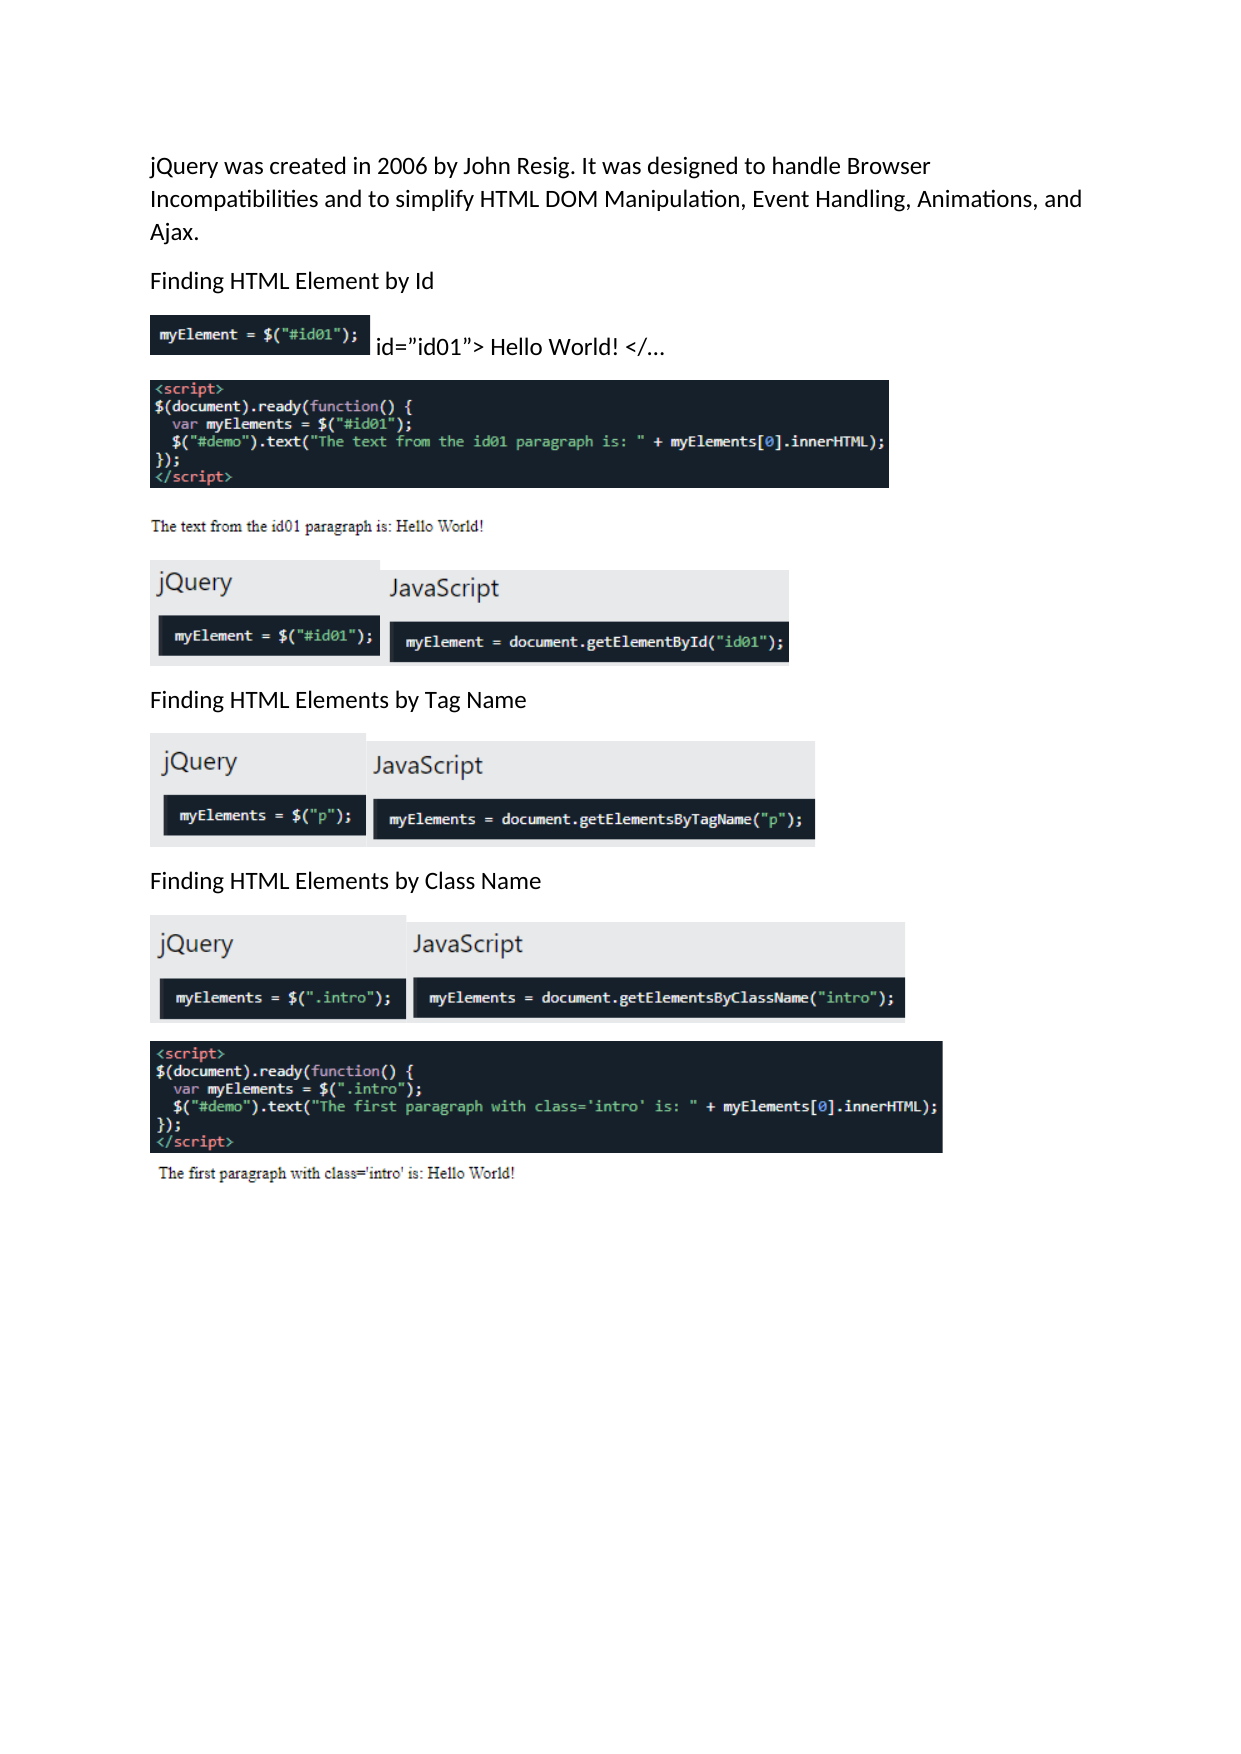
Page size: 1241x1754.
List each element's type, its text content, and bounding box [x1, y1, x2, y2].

text Finding HTML Elements by Class Name [150, 865, 1090, 896]
picture [150, 733, 816, 847]
picture [150, 1041, 943, 1153]
picture [150, 506, 495, 542]
picture [150, 380, 889, 488]
picture [150, 1154, 517, 1193]
text Finding HTML Elements by Tag Name [150, 684, 1090, 715]
picture [150, 560, 789, 666]
picture [150, 315, 370, 355]
picture [150, 915, 905, 1023]
text Finding HTML Element by Id [150, 265, 1090, 296]
text jQuery was created in 2006 by John Resig. It was designed to handle Browser Incompatibilities and to simplify HTML DOM Manipulation, Event Handling, Animations, and Ajax. [150, 150, 1090, 246]
text id=”id01”> Hello World! </… [150, 315, 1090, 361]
